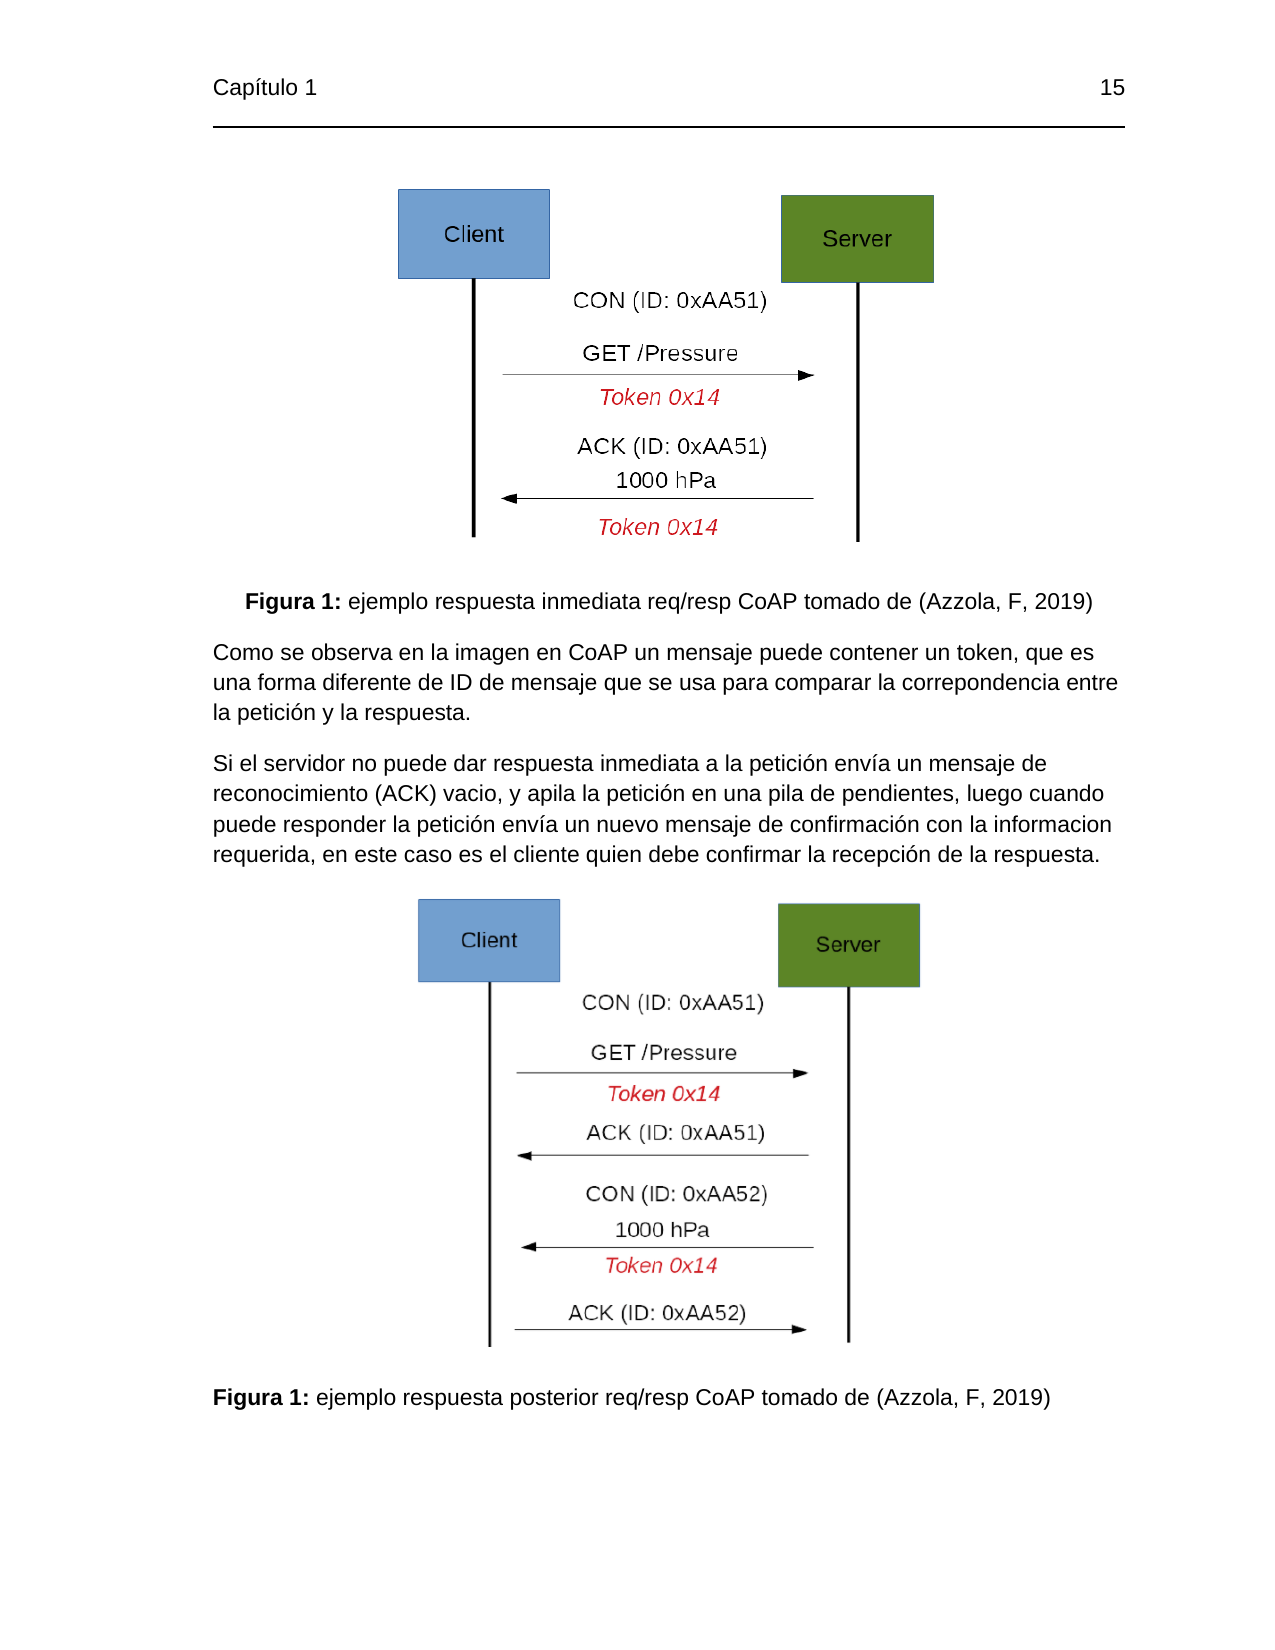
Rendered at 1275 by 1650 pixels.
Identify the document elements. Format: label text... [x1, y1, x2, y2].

picture [386, 178, 951, 563]
picture [407, 891, 930, 1360]
text Si el servidor no puede dar respuesta inmediata a la petición envía un mensaje de reconocimiento (ACK) vacio, y apila la petición en una pila de pendientes, luego cuando puede responder la petición envía un nuevo mensaje de confirmación con la informacion requerida, en este caso es el cliente quien debe confirmar la recepción de la respuesta. [213, 750, 1125, 867]
text Como se observa en la imagen en CoAP un mensaje puede contener un token, que es una forma diferente de ID de mensaje que se usa para comparar la correpondencia entre la petición y la respuesta. [213, 639, 1125, 725]
text Figura 1: ejemplo respuesta inmediata req/resp CoAP tomado de (Azzola, F, 2019) [213, 588, 1125, 614]
text Figura 1: ejemplo respuesta posterior req/resp CoAP tomado de (Azzola, F, 2019) [213, 1384, 1125, 1411]
